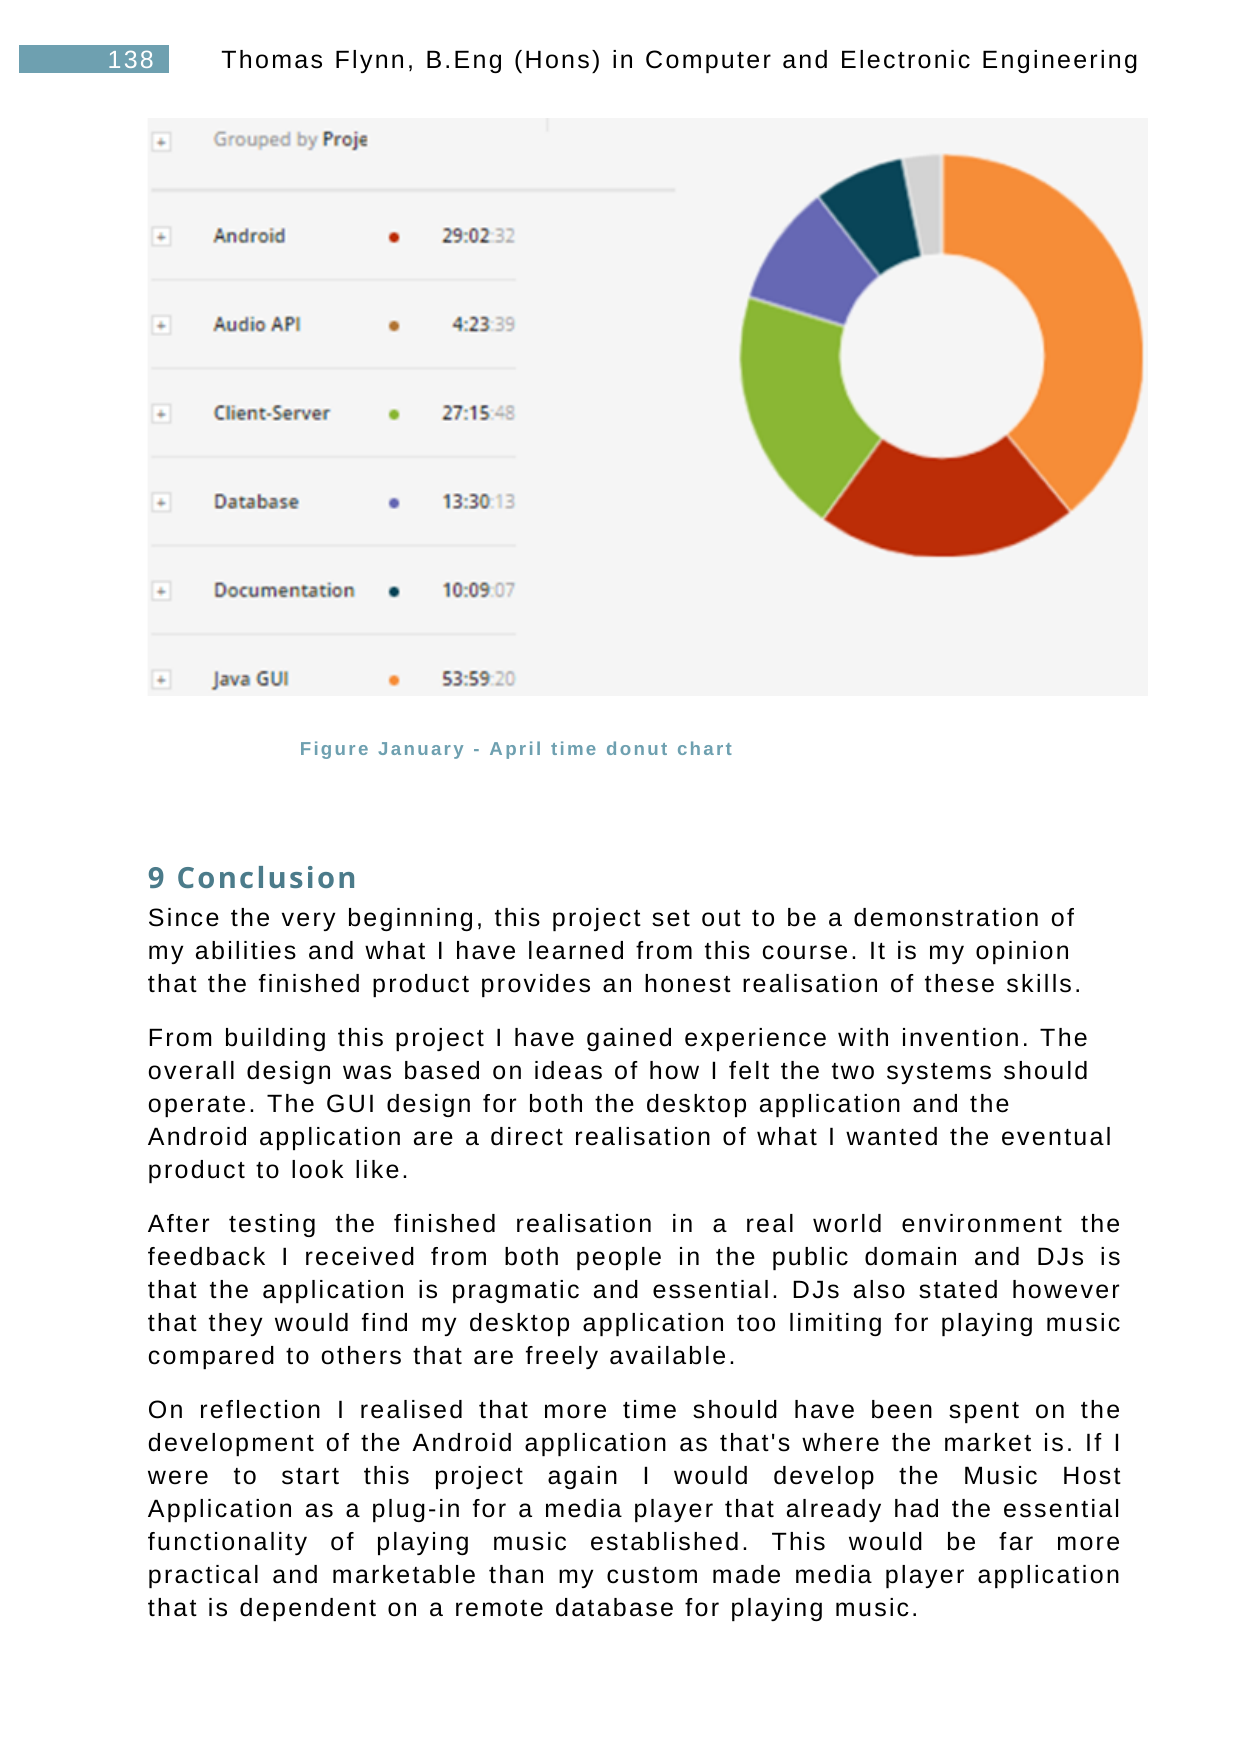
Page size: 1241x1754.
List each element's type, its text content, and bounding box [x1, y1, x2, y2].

text Since the very beginning, this project set out to be a demonstration of my abilities and what I have learned from this course. It is my opinion that the finished product provides an honest realisation of these skills. [148, 903, 1122, 998]
text On reflection I realised that more time should have been spent on the development of the Android application as that's where the market is. If I were to start this project again I would develop the Music Host Application as a plug-in for a media player that already had the essential functionality of playing music established. This would be far more practical and marketable than my custom made media player application that is dependent on a remote database for playing music. [148, 1395, 1122, 1622]
picture [147, 118, 1148, 696]
text After testing the finished realisation in a real world environment the feedback I received from both people in the public domain and DJs is that the application is pragmatic and essential. DJs also stated however that they would find my desktop application too limiting for playing music compared to others that are freely available. [148, 1209, 1122, 1370]
subtitle 9 Conclusion [148, 857, 1122, 897]
text From building this project I have gained experience with invention. The overall design was based on ideas of how I felt the two systems should operate. The GUI design for both the desktop application and the Android application are a direct realisation of what I wanted the eventual product to look like. [148, 1023, 1122, 1184]
